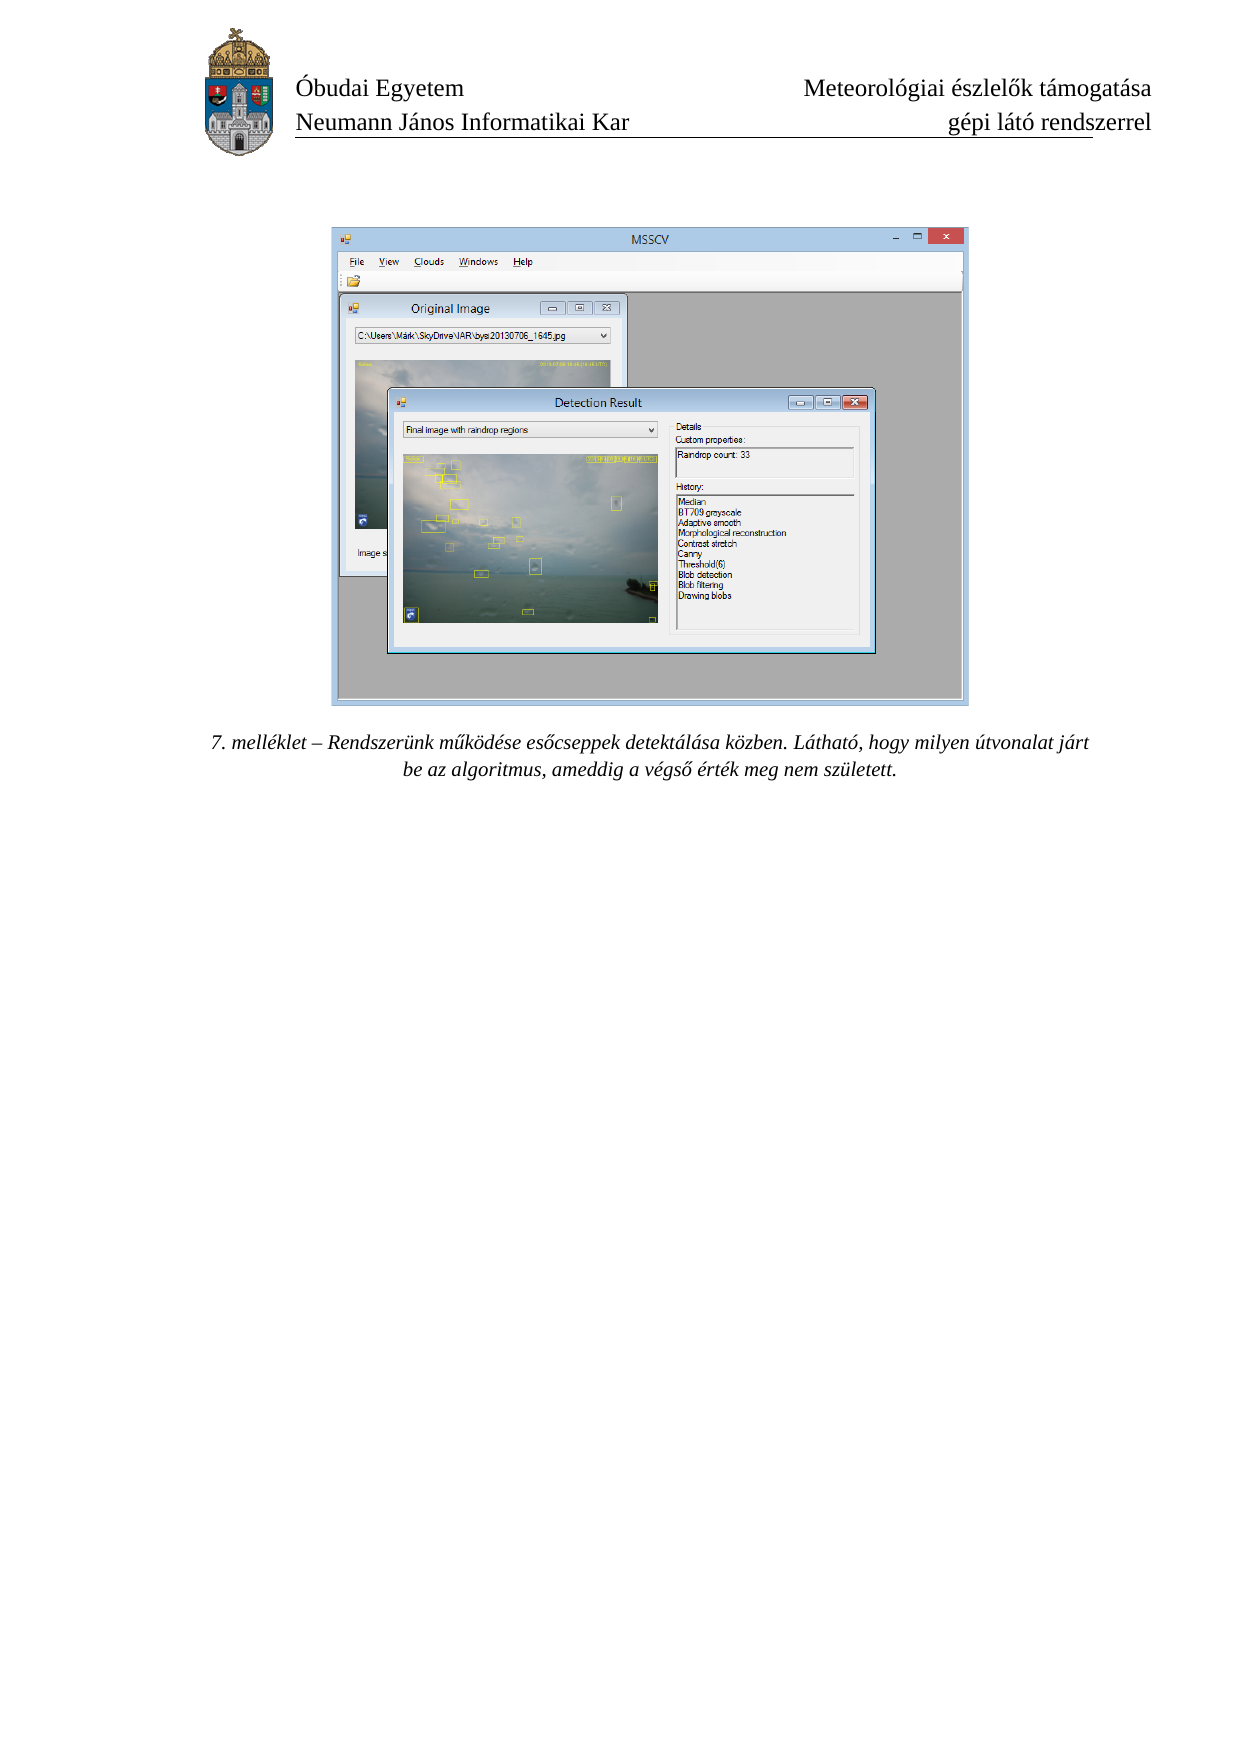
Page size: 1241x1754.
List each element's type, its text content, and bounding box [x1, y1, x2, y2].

text 7. melléklet – Rendszerünk működése esőcseppek detektálása közben. Látható, hogy milyen útvonalat járt be az algoritmus, ameddig a végső érték meg nem született. [207, 729, 1093, 781]
picture [205, 28, 275, 157]
picture [331, 227, 969, 706]
